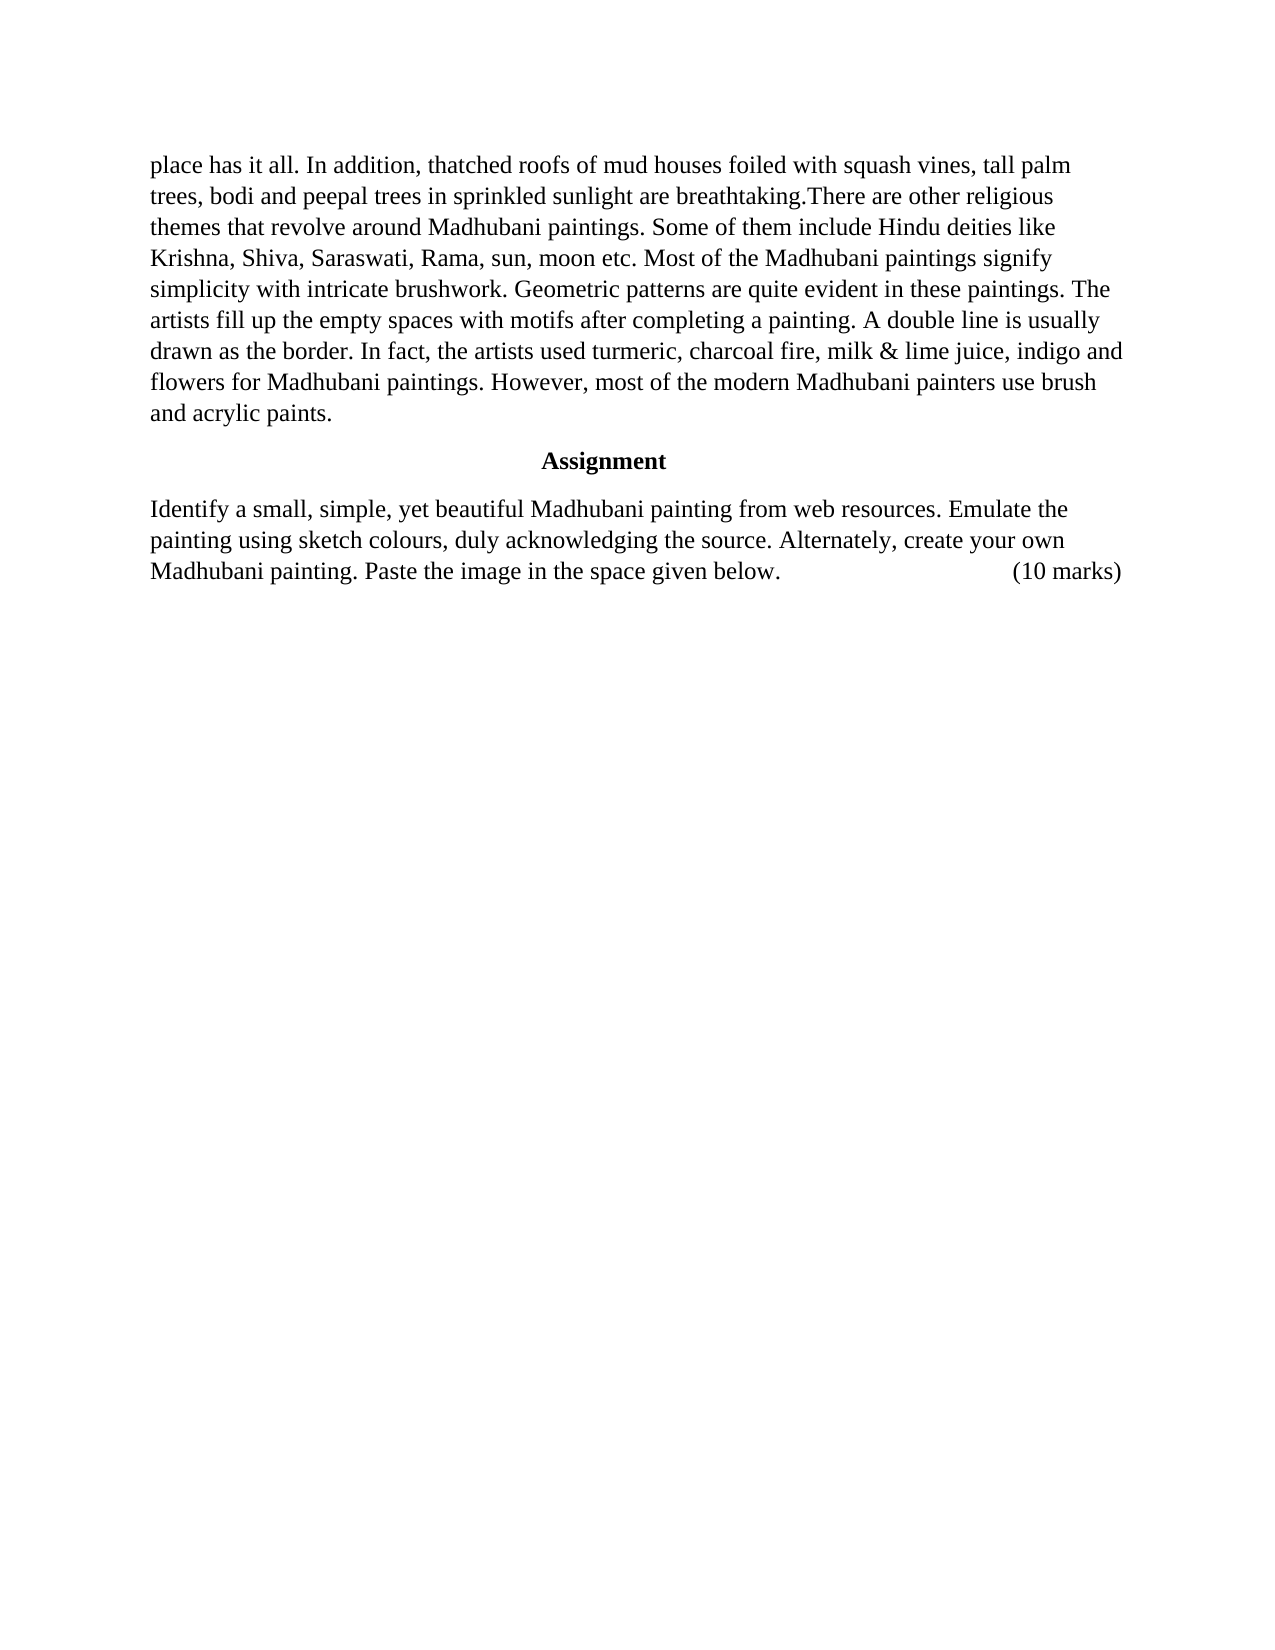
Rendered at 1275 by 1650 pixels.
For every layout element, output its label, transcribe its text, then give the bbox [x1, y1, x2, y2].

text Assignment [150, 446, 1125, 475]
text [150, 150, 1125, 427]
text Identify a small, simple, yet beautiful Madhubani painting from web resources. Emulate the painting using sketch colours, duly acknowledging the source. Alternately, create your own Madhubani painting. Paste the image in the space given below. (10 marks) [150, 494, 1125, 584]
